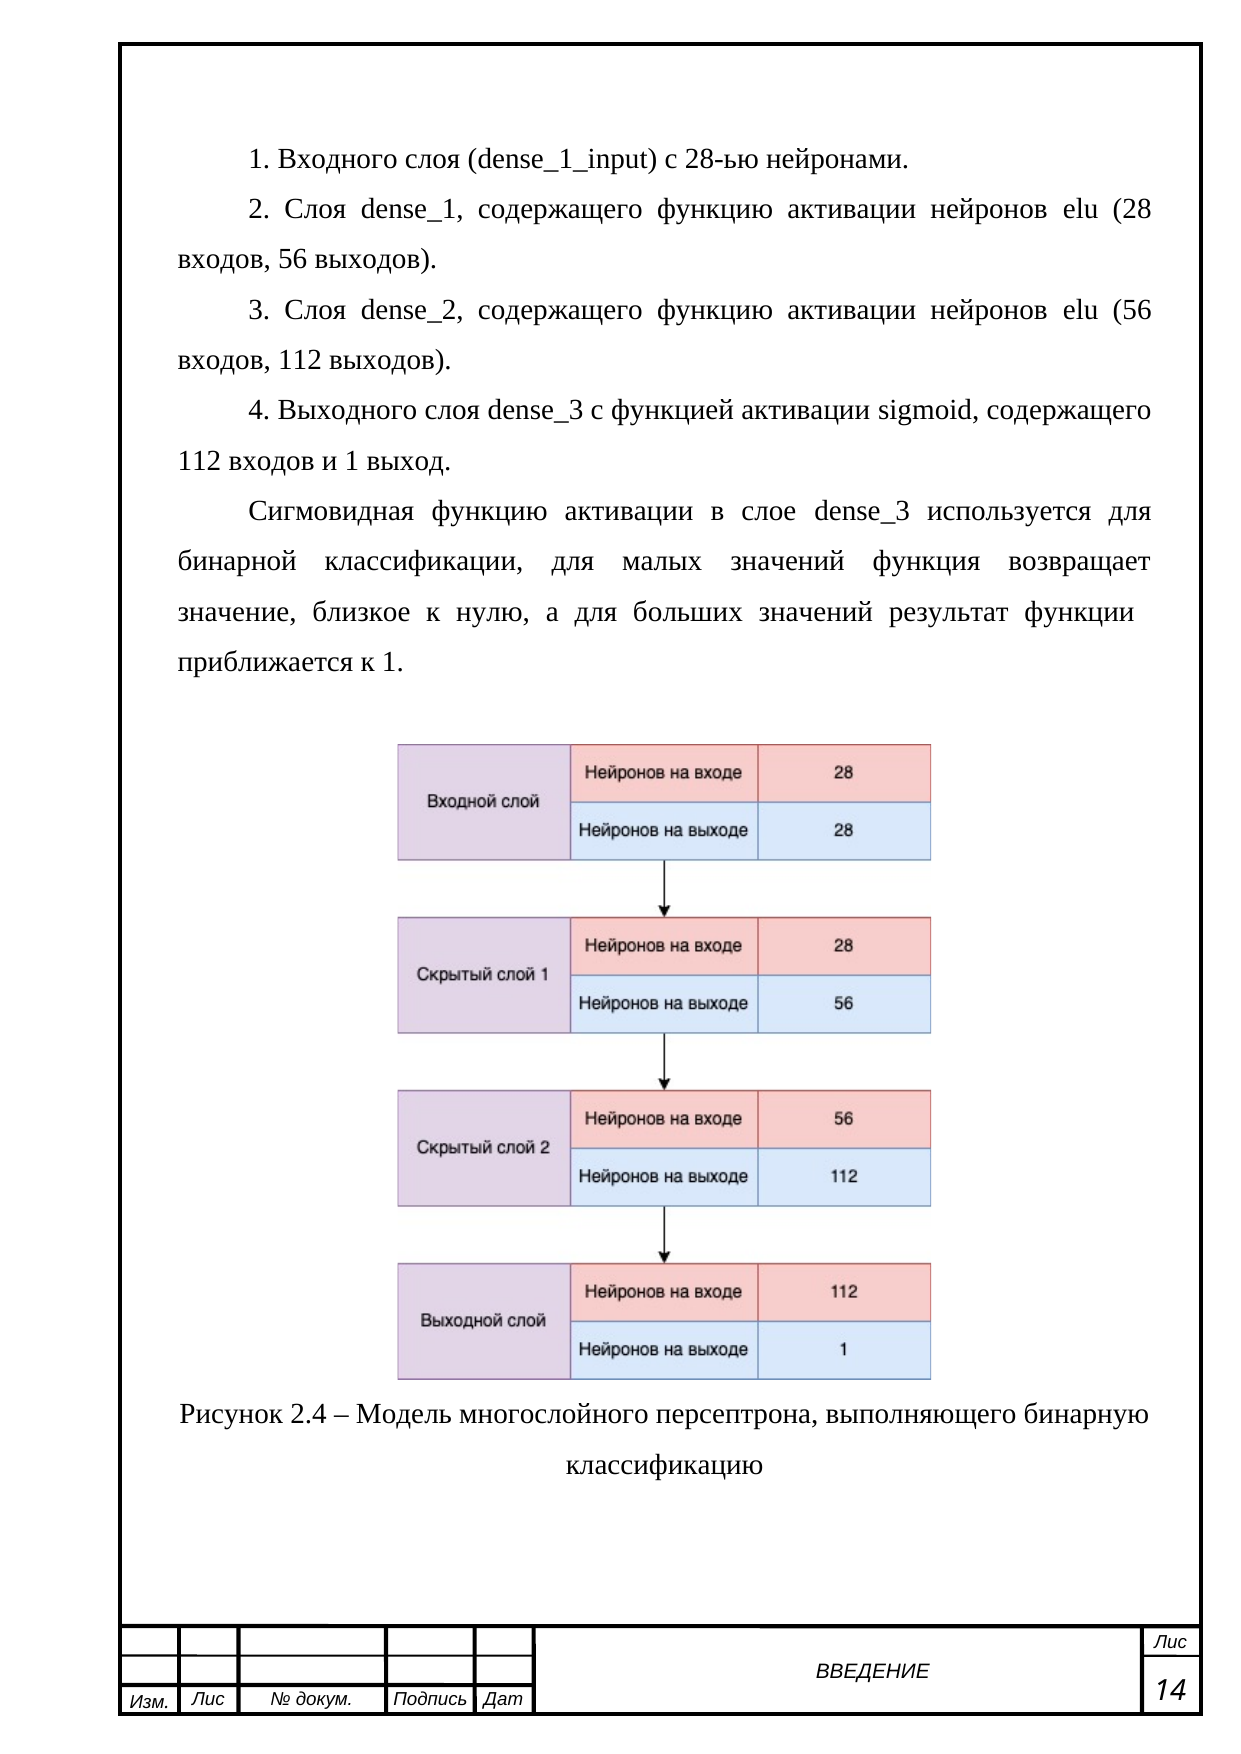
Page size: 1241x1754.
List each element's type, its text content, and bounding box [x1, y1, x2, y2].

text 3. Слоя dense_2, содержащего функцию активации нейронов elu (56 входов, 112 выходов). [177, 292, 1152, 376]
text Сигмовидная функцию активации в слое dense_3 используется для бинарной классификации, для малых значений функция возвращает значение, близкое к нулю, а для больших значений результат функции приближается к 1. [177, 493, 1152, 678]
text 4. Выходного слоя dense_3 с функцией активации sigmoid, содержащего 112 входов и 1 выход. [177, 392, 1152, 476]
picture [397, 744, 932, 1380]
text 2. Слоя dense_1, содержащего функцию активации нейронов elu (28 входов, 56 выходов). [177, 191, 1152, 275]
text Рисунок 2.4 – Модель многослойного персептрона, выполняющего бинарную классификацию [177, 1396, 1152, 1480]
text 1. Входного слоя (dense_1_input) с 28-ью нейронами. [177, 141, 1152, 174]
